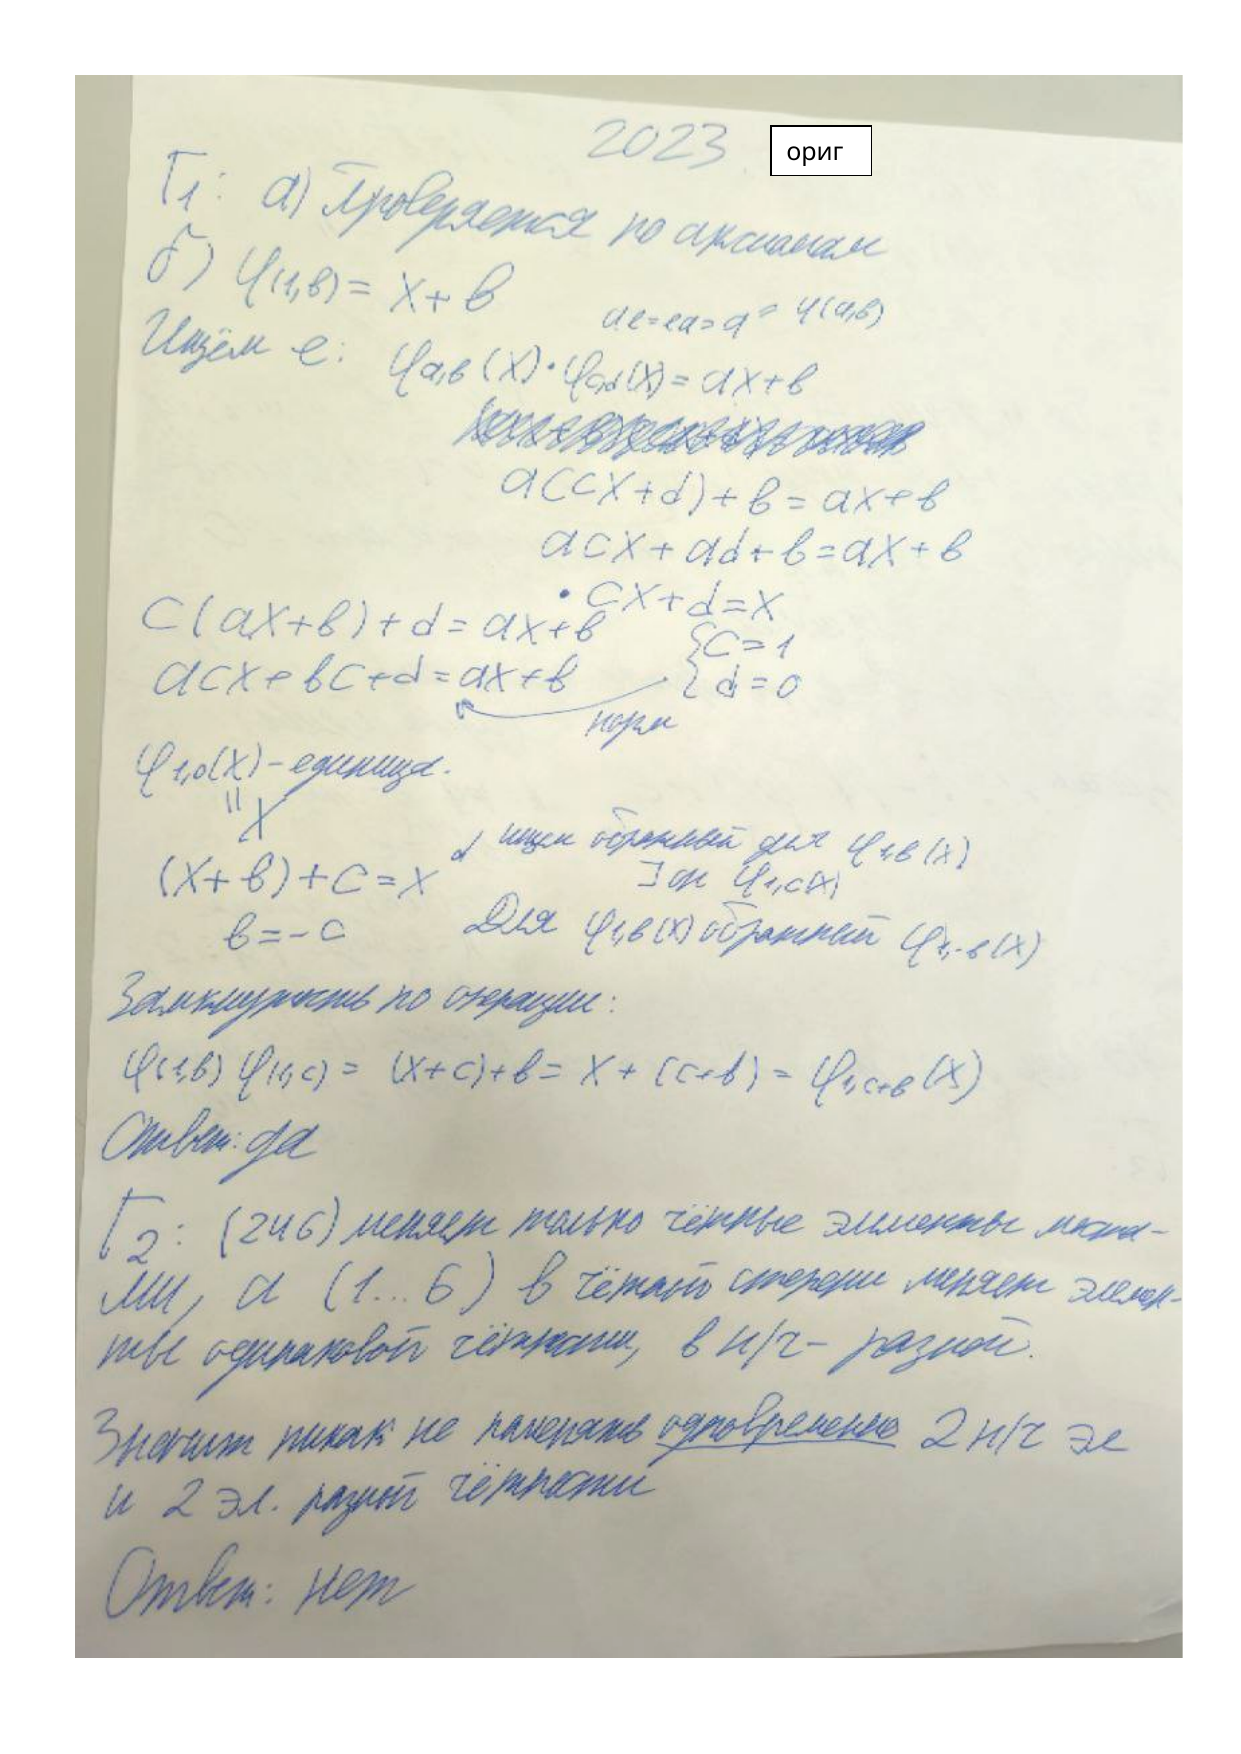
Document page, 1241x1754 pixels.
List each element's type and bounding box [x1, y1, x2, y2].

picture [75, 75, 1183, 1658]
